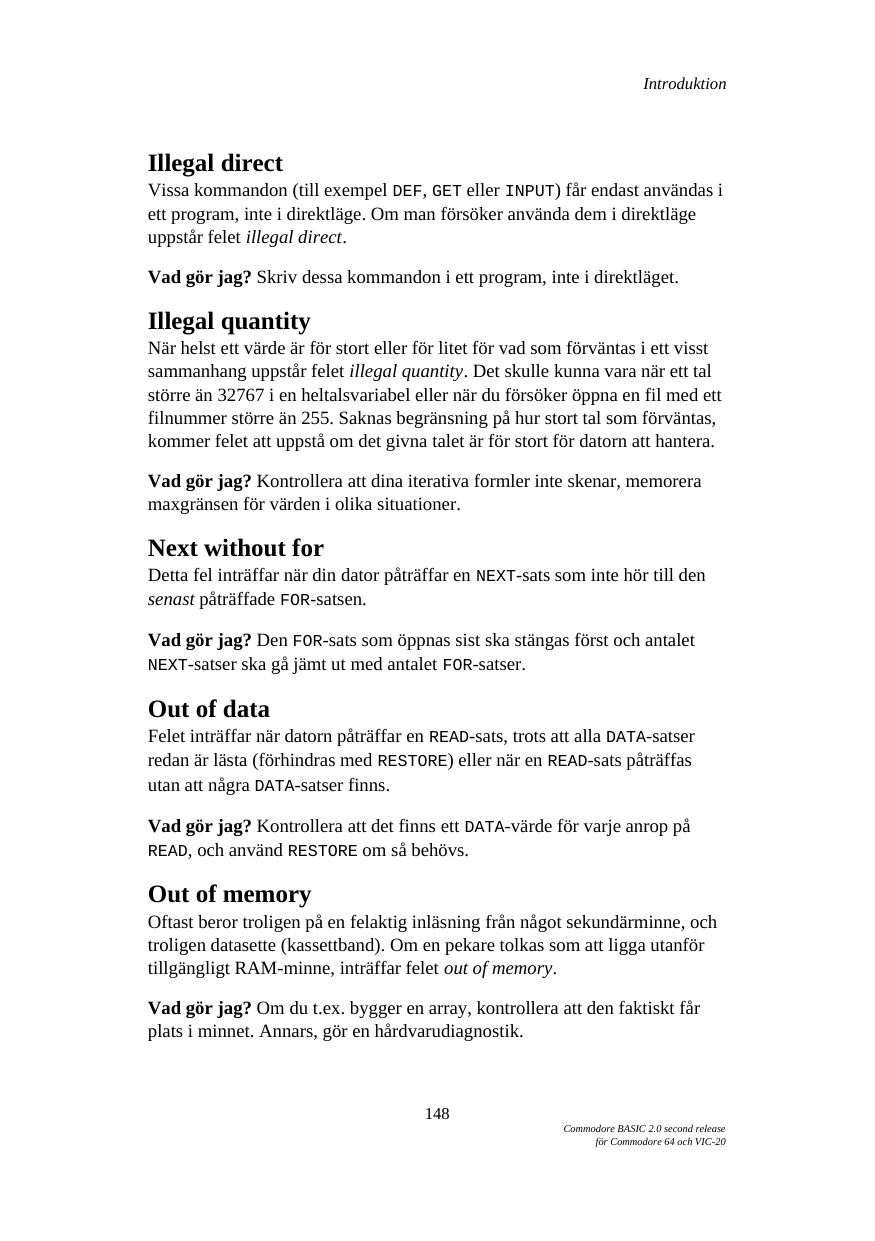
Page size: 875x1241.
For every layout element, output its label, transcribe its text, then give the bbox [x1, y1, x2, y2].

subtitle Next without for [148, 533, 726, 562]
text Vad gör jag? Skriv dessa kommandon i ett program, inte i direktläget. [148, 266, 726, 288]
subtitle Out of data [148, 694, 726, 723]
subtitle Out of memory [148, 879, 726, 908]
text När helst ett värde är för stort eller för litet för vad som förväntas i ett visst sammanhang uppstår felet illegal quantity. Det skulle kunna vara när ett tal större än 32767 i en heltalsvariabel eller när du försöker öppna en fil med ett filnummer större än 255. Saknas begränsning på hur stort tal som förväntas, kommer felet att uppstå om det givna talet är för stort för datorn att hantera. [148, 337, 726, 451]
text Oftast beror troligen på en felaktig inläsning från något sekundärminne, och troligen datasette (kassettband). Om en pekare tolkas som att ligga utanför tillgängligt RAM-minne, inträffar felet out of memory. [148, 911, 726, 979]
text Vad gör jag? Kontrollera att det finns ett DATA-värde för varje anrop på READ, och använd RESTORE om så behövs. [148, 814, 726, 861]
subtitle Illegal direct [148, 148, 726, 176]
text Vad gör jag? Om du t.ex. bygger en array, kontrollera att den faktiskt får plats i minnet. Annars, gör en hårdvarudiagnostik. [148, 997, 726, 1042]
text Vad gör jag? Kontrollera att dina iterativa formler inte skenar, memorera maxgränsen för värden i olika situationer. [148, 470, 726, 514]
text Vissa kommandon (till exempel DEF, GET eller INPUT) får endast användas i ett program, inte i direktläge. Om man försöker använda dem i direktläge uppstår felet illegal direct. [148, 179, 726, 248]
text Vad gör jag? Den FOR-sats som öppnas sist ska stängas först och antalet NEXT-satser ska gå jämt ut med antalet FOR-satser. [148, 629, 726, 676]
text Detta fel inträffar när din dator påträffar en NEXT-sats som inte hör till den senast påträffade FOR-satsen. [148, 564, 726, 611]
text Felet inträffar när datorn påträffar en READ-sats, trots att alla DATA-satser redan är lästa (förhindras med RESTORE) eller när en READ-sats påträffas utan att några DATA-satser finns. [148, 725, 726, 796]
subtitle Illegal quantity [148, 306, 726, 335]
